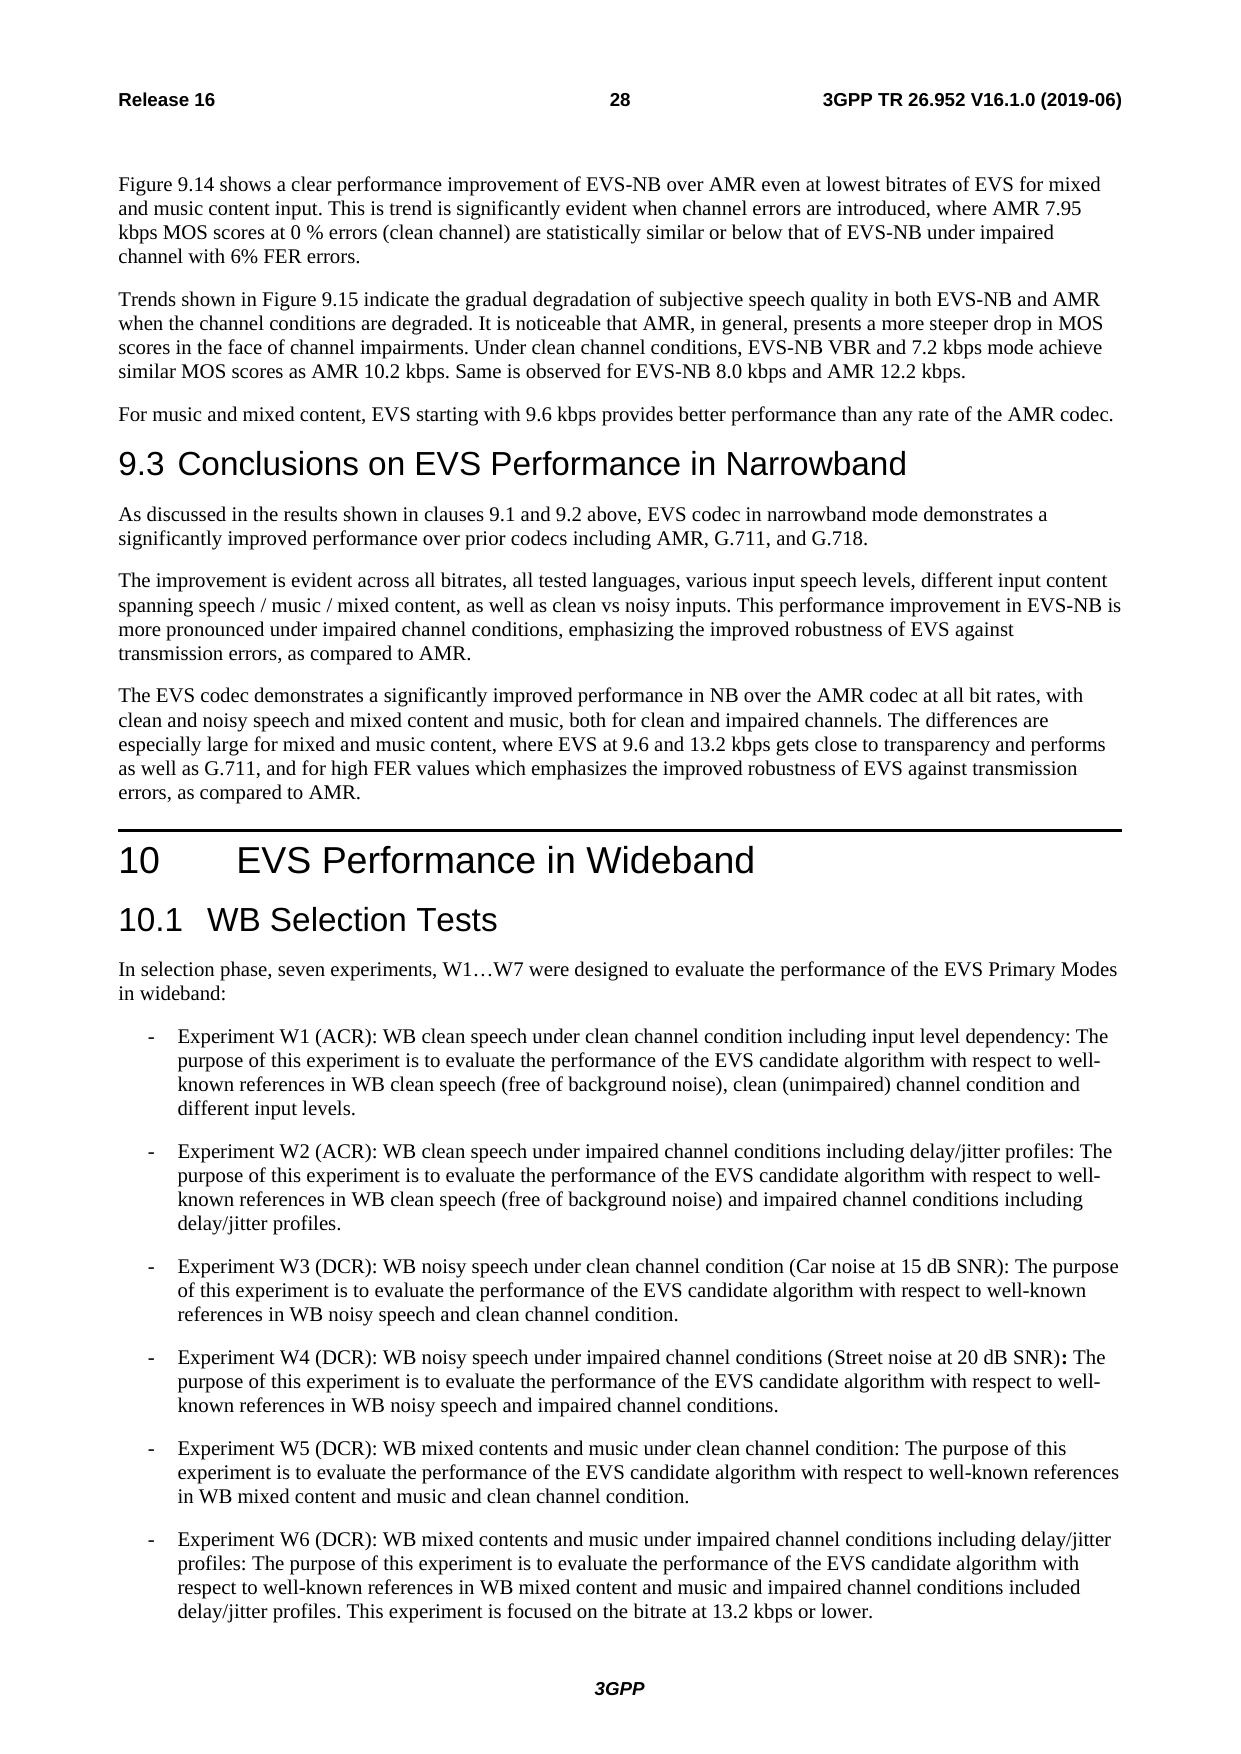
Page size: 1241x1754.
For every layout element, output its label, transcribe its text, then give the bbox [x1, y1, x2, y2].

text - Experiment W1 (ACR): WB clean speech under clean channel condition including input level dependency: The purpose of this experiment is to evaluate the performance of the EVS candidate algorithm with respect to well-known references in WB clean speech (free of background noise), clean (unimpaired) channel condition and different input levels. [148, 1024, 1122, 1120]
text - Experiment W6 (DCR): WB mixed contents and music under impaired channel conditions including delay/jitter profiles: The purpose of this experiment is to evaluate the performance of the EVS candidate algorithm with respect to well-known references in WB mixed content and music and impaired channel conditions included delay/jitter profiles. This experiment is focused on the bitrate at 13.2 kbps or lower. [148, 1527, 1122, 1623]
text Trends shown in Figure 9.15 indicate the gradual degradation of subjective speech quality in both EVS-NB and AMR when the channel conditions are degraded. It is noticeable that AMR, in general, presents a more steeper drop in MOS scores in the face of channel impairments. Under clean channel conditions, EVS-NB VBR and 7.2 kbps mode achieve similar MOS scores as AMR 10.2 kbps. Same is observed for EVS-NB 8.0 kbps and AMR 12.2 kbps. [118, 287, 1122, 383]
text - Experiment W4 (DCR): WB noisy speech under impaired channel conditions (Street noise at 20 dB SNR): The purpose of this experiment is to evaluate the performance of the EVS candidate algorithm with respect to well-known references in WB noisy speech and impaired channel conditions. [148, 1345, 1122, 1417]
text As discussed in the results shown in clauses 9.1 and 9.2 above, EVS codec in narrowband mode demonstrates a significantly improved performance over prior codecs including AMR, G.711, and G.718. [118, 502, 1122, 550]
subtitle 9.3 Conclusions on EVS Performance in Narrowband [118, 444, 1122, 483]
text Figure 9.14 shows a clear performance improvement of EVS-NB over AMR even at lowest bitrates of EVS for mixed and music content input. This is trend is significantly evident when channel errors are introduced, where AMR 7.95 kbps MOS scores at 0 % errors (clean channel) are statistically similar or below that of EVS-NB under impaired channel with 6% FER errors. [118, 172, 1122, 268]
text For music and mixed content, EVS starting with 9.6 kbps provides better performance than any rate of the AMR codec. [118, 402, 1122, 426]
text - Experiment W3 (DCR): WB noisy speech under clean channel condition (Car noise at 15 dB SNR): The purpose of this experiment is to evaluate the performance of the EVS candidate algorithm with respect to well-known references in WB noisy speech and clean channel condition. [148, 1254, 1122, 1326]
text The EVS codec demonstrates a significantly improved performance in NB over the AMR codec at all bit rates, with clean and noisy speech and mixed content and music, both for clean and impaired channels. The differences are especially large for mixed and music content, where EVS at 9.6 and 13.2 kbps gets close to transparency and performs as well as G.711, and for high FER values which emphasizes the improved robustness of EVS against transmission errors, as compared to AMR. [118, 683, 1122, 804]
text - Experiment W2 (ACR): WB clean speech under impaired channel conditions including delay/jitter profiles: The purpose of this experiment is to evaluate the performance of the EVS candidate algorithm with respect to well-known references in WB clean speech (free of background noise) and impaired channel conditions including delay/jitter profiles. [148, 1139, 1122, 1235]
text The improvement is evident across all bitrates, all tested languages, various input speech levels, different input content spanning speech / music / mixed content, as well as clean vs noisy inputs. This performance improvement in EVS-NB is more pronounced under impaired channel conditions, emphasizing the improved robustness of EVS against transmission errors, as compared to AMR. [118, 568, 1122, 665]
subtitle 10.1 WB Selection Tests [118, 900, 1122, 938]
subtitle 10 EVS Performance in Wideband [118, 832, 1122, 881]
text In selection phase, seven experiments, W1…W7 were designed to evaluate the performance of the EVS Primary Modes in wideband: [118, 957, 1122, 1005]
text - Experiment W5 (DCR): WB mixed contents and music under clean channel condition: The purpose of this experiment is to evaluate the performance of the EVS candidate algorithm with respect to well-known references in WB mixed content and music and clean channel condition. [148, 1436, 1122, 1508]
